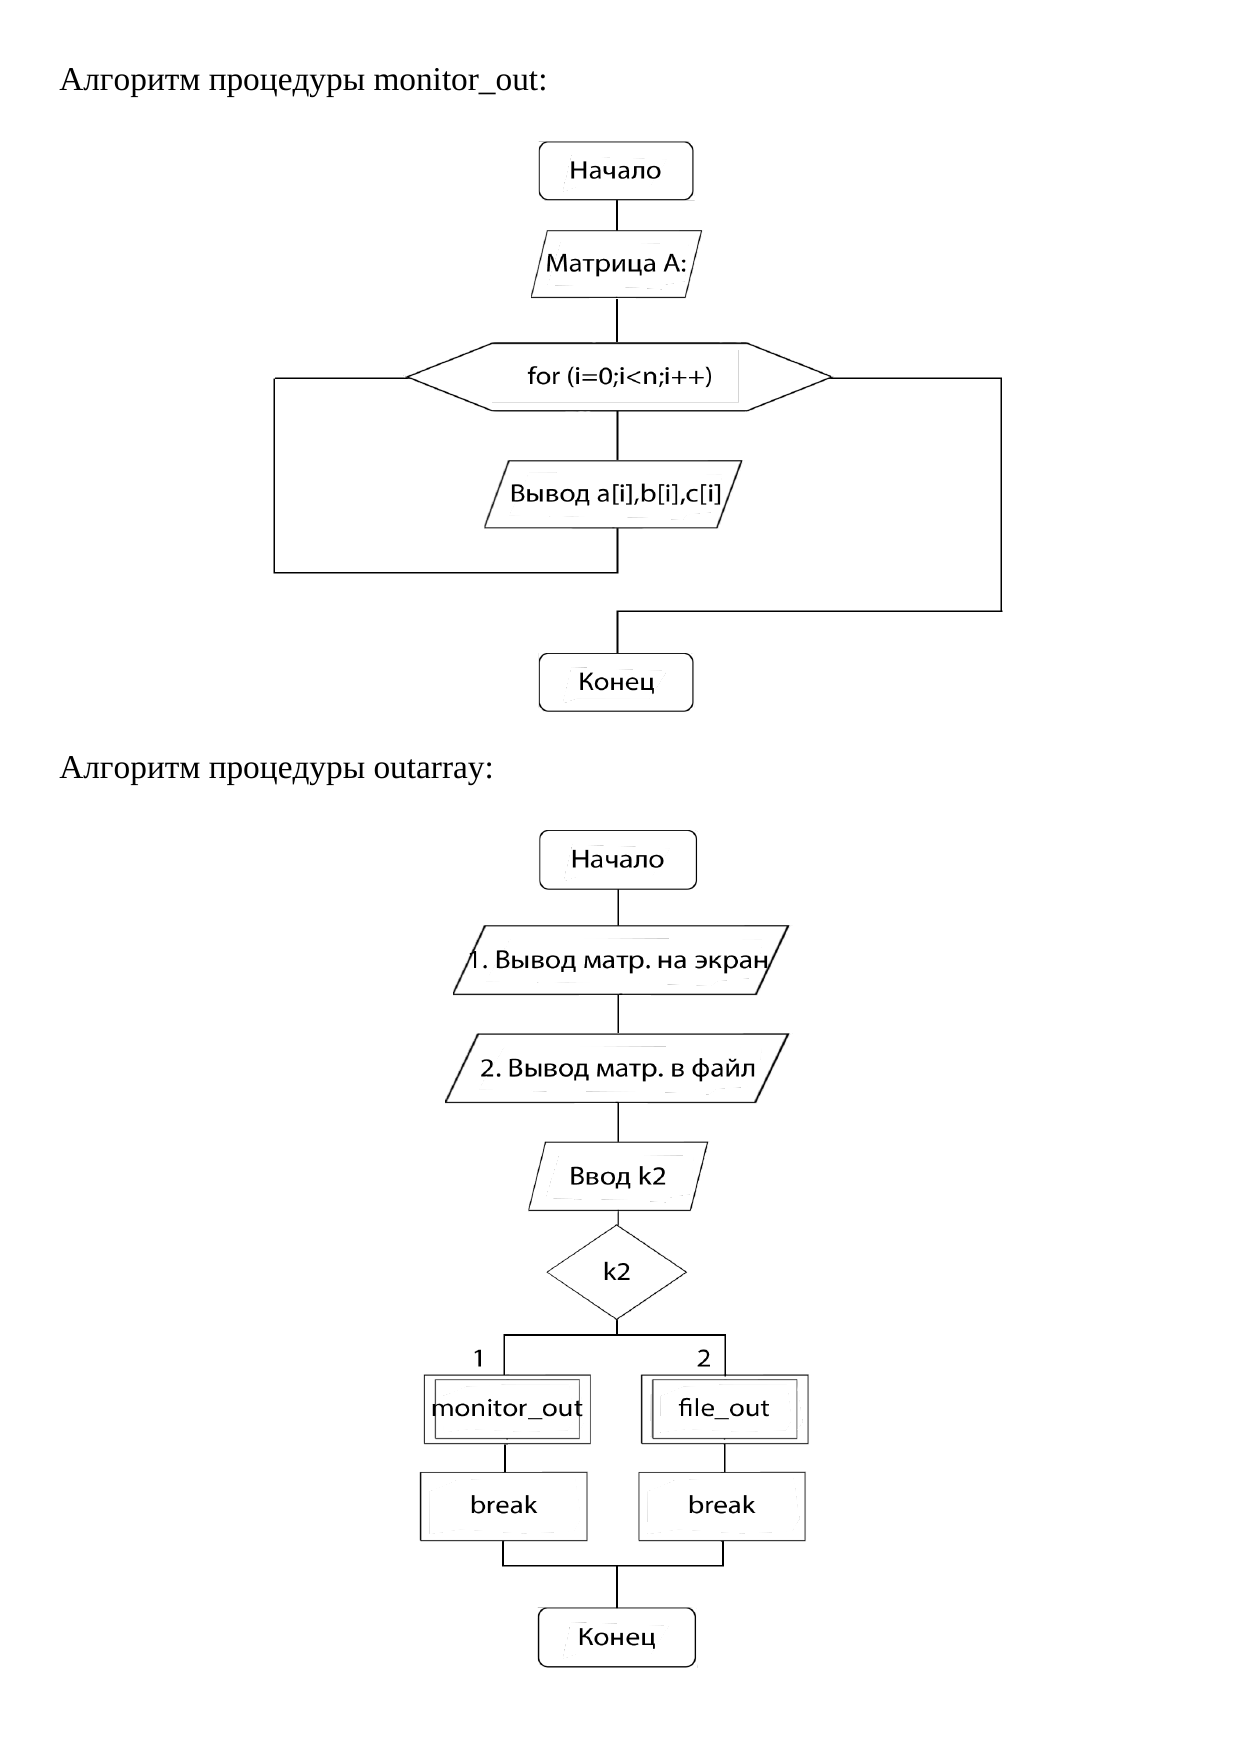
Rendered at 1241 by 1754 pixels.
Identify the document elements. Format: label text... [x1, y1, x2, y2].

picture [317, 805, 923, 1685]
text Алгоритм процедуры outarray: [59, 748, 1181, 786]
text Алгоритм процедуры monitor_out: [59, 59, 1181, 97]
picture [220, 116, 1020, 734]
